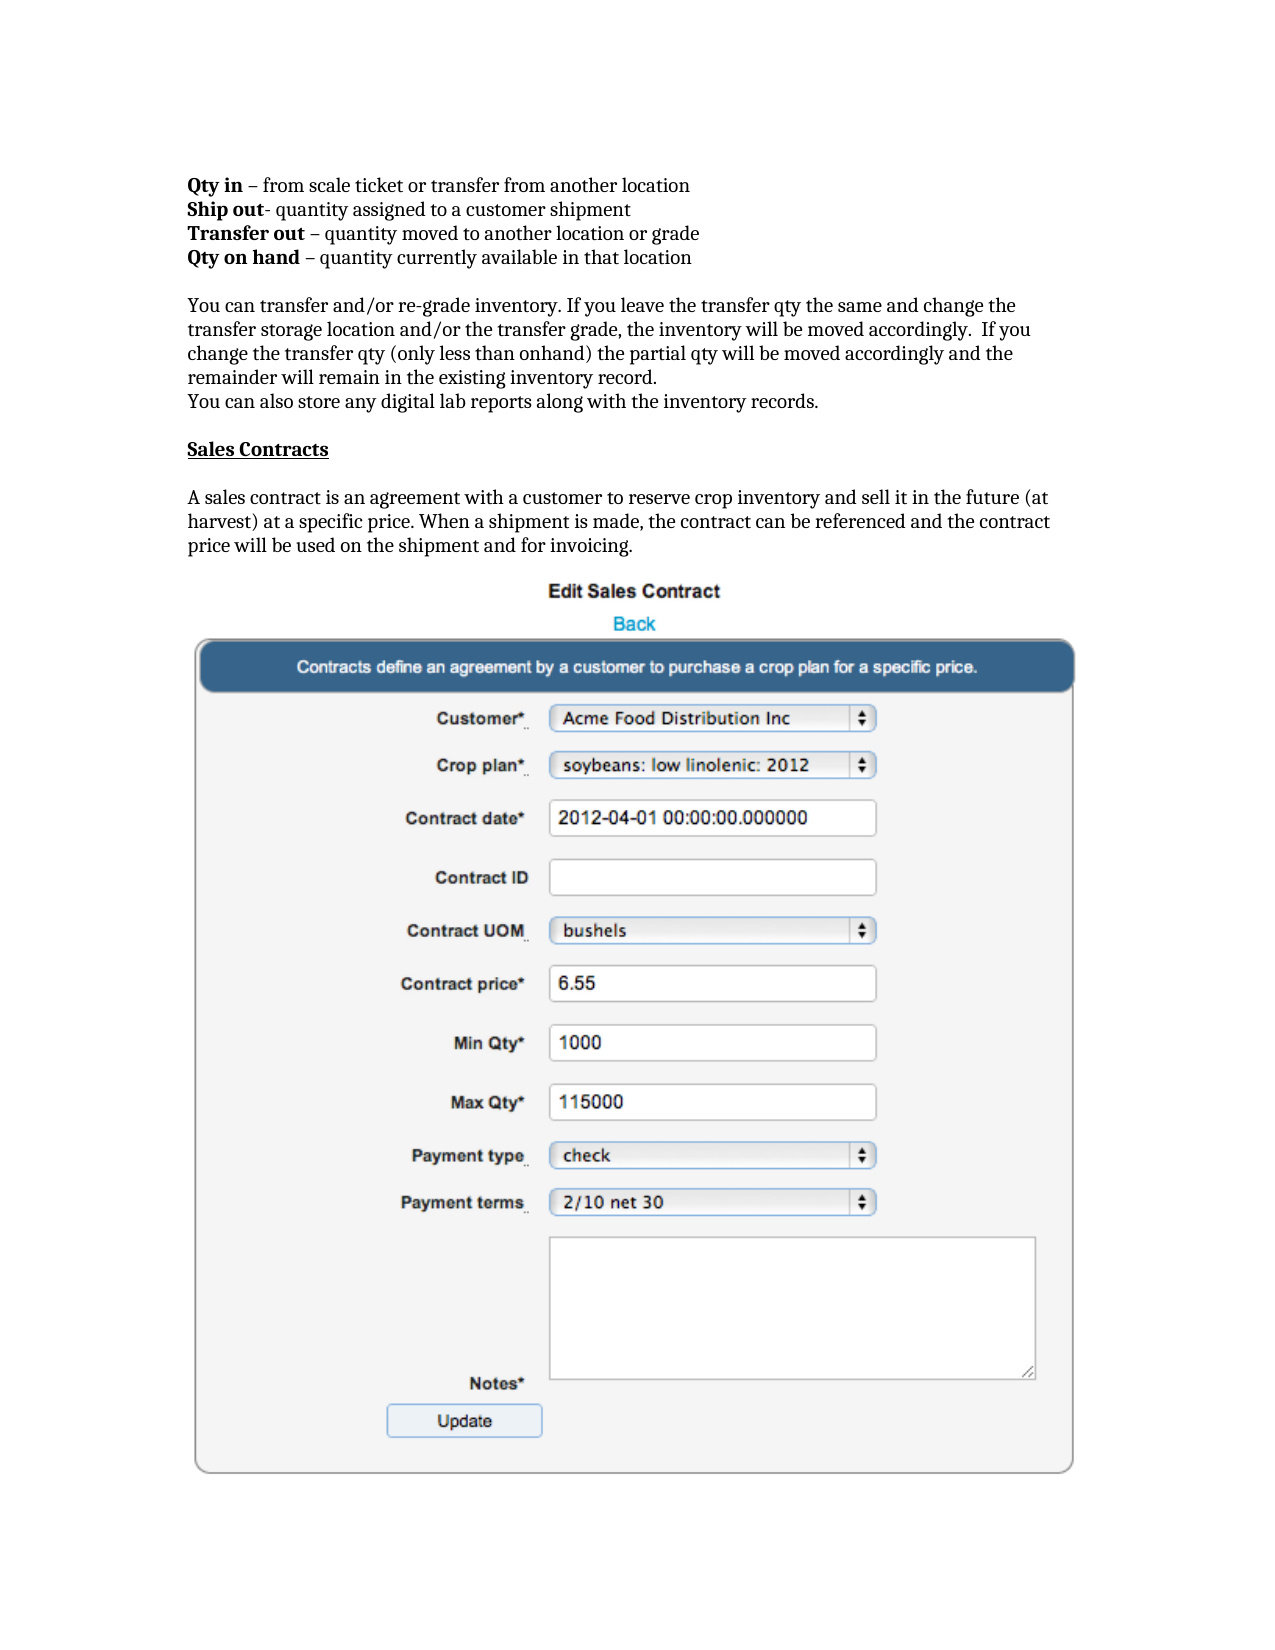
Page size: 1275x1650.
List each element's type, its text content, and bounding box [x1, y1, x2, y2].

text Transfer out – quantity moved to another location or grade [187, 222, 1087, 246]
text Qty in – from scale ticket or transfer from another location [187, 174, 1087, 198]
text You can also store any digital lab reports along with the inventory records. [187, 389, 1087, 413]
text Ship out- quantity assigned to a customer shipment [187, 198, 1087, 222]
picture [187, 581, 1088, 1485]
text Qty on hand – quantity currently available in that location [187, 246, 1087, 270]
text You can transfer and/or re-grade inventory. If you leave the transfer qty the same and change the transfer storage location and/or the transfer grade, the inventory will be moved accordingly. If you change the transfer qty (only less than onhand) the partial qty will be moved accordingly and the remainder will remain in the existing inventory record. [187, 294, 1087, 389]
text Sales Contracts [187, 437, 1087, 461]
text A sales contract is an agreement with a customer to reserve crop inventory and sell it in the future (at harvest) at a specific price. When a shipment is made, the contract can be referenced and the contract price will be used on the shipment and for invoicing. [187, 485, 1087, 557]
